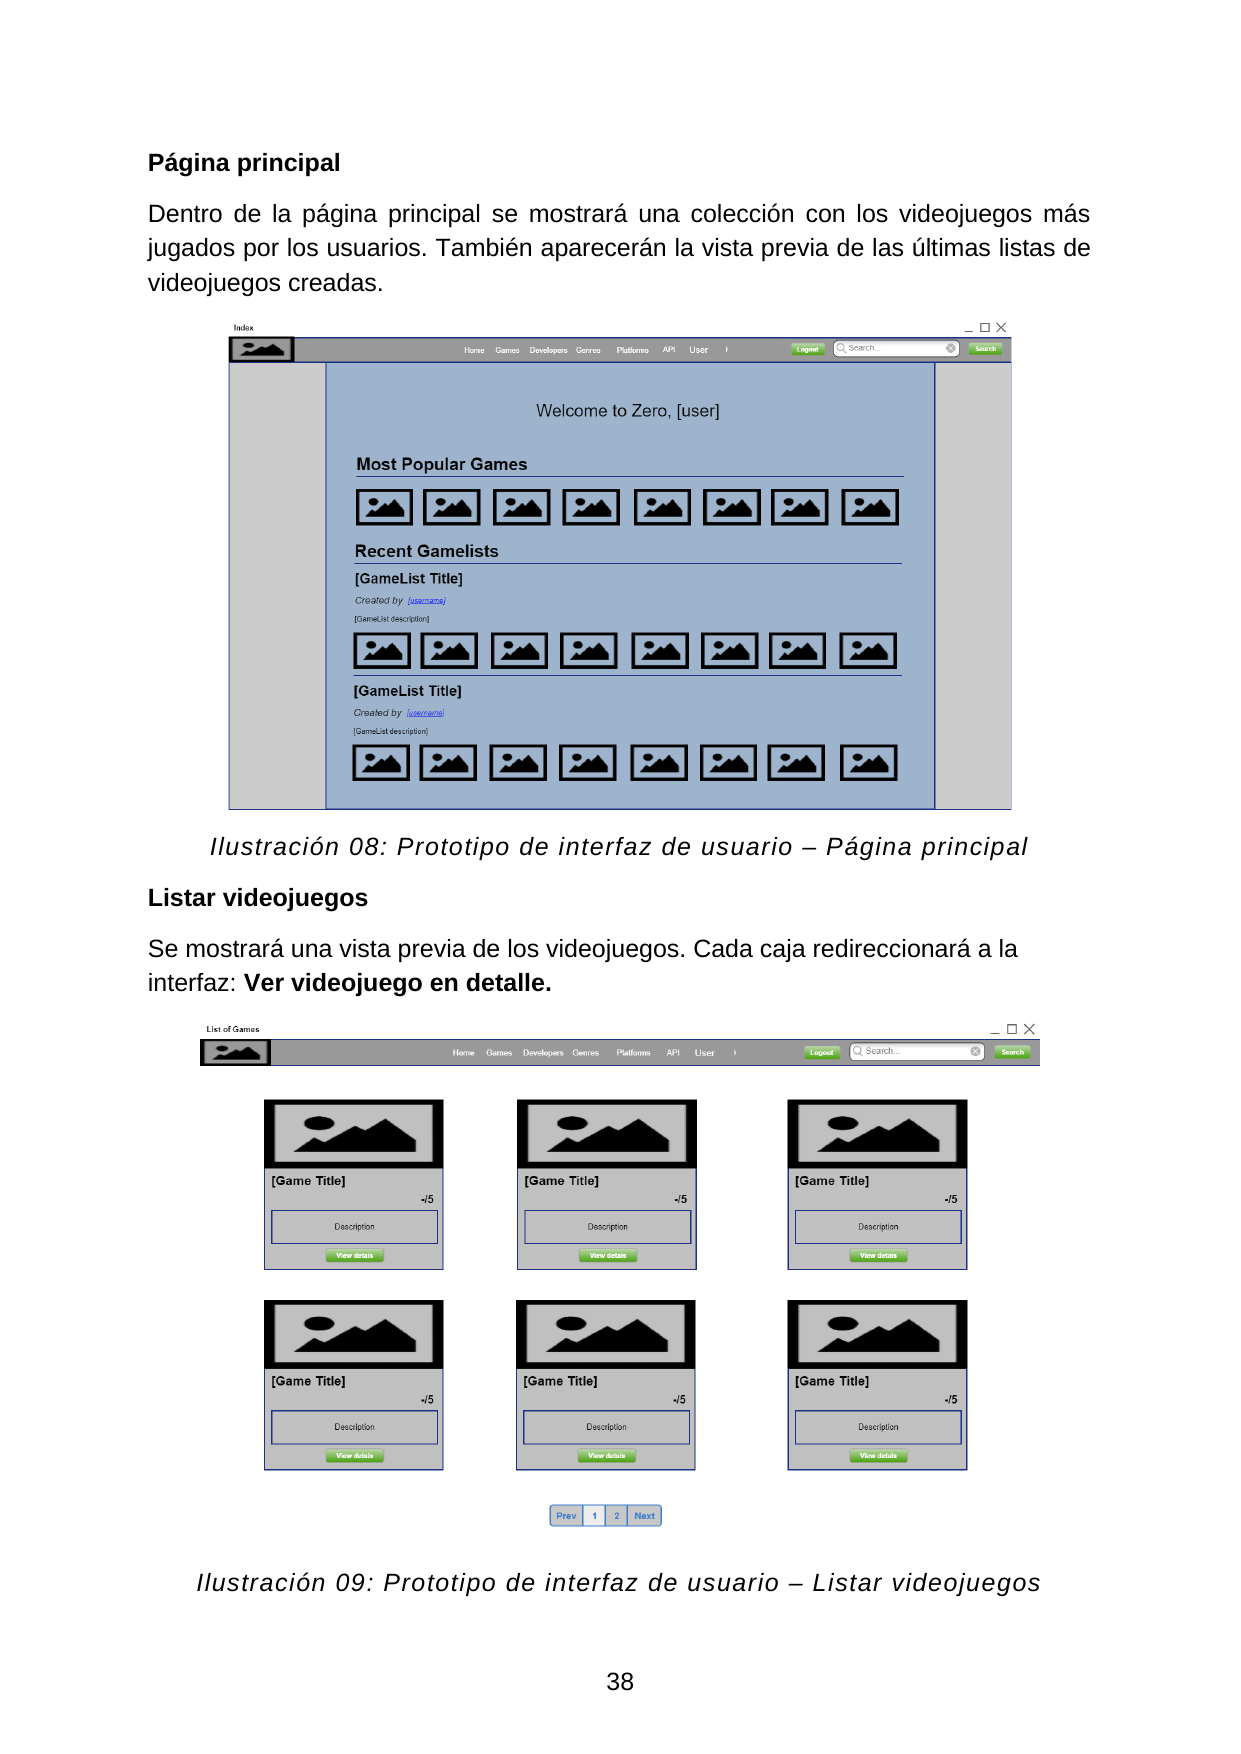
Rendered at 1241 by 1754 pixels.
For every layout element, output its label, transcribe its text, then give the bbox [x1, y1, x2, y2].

text Ilustración 08: Prototipo de interfaz de usuario – Página principal [148, 832, 1092, 860]
text Página principal [148, 148, 1092, 176]
picture [228, 318, 1012, 810]
text Listar videojuegos [148, 883, 1092, 912]
text Dentro de la página principal se mostrará una colección con los videojuegos más jugados por los usuarios. También aparecerán la vista previa de las últimas listas de videojuegos creadas. [148, 199, 1092, 297]
text Se mostrará una vista previa de los videojuegos. Cada caja redireccionará a la interfaz: Ver videojuego en detalle. [148, 934, 1092, 997]
picture [200, 1019, 1040, 1546]
subtitle Ilustración 09: Prototipo de interfaz de usuario – Listar videojuegos [148, 1568, 1092, 1597]
